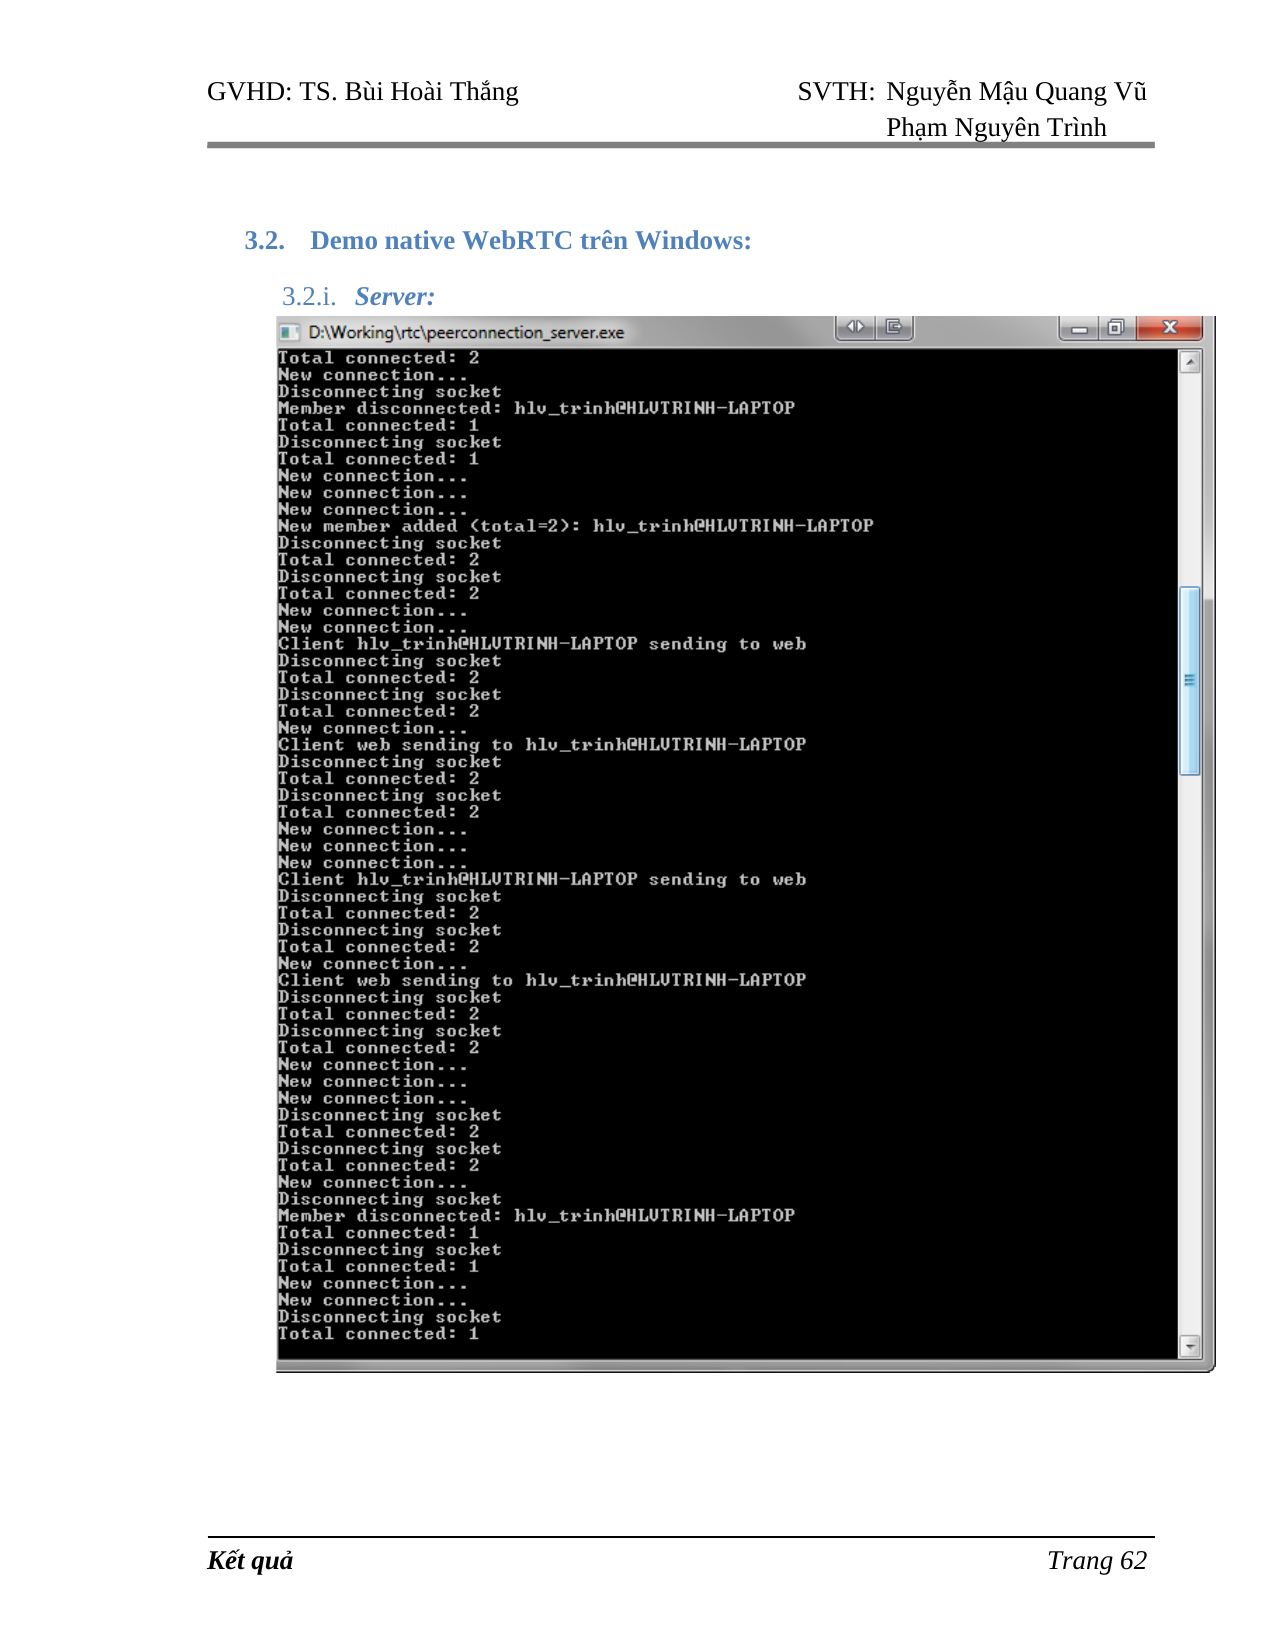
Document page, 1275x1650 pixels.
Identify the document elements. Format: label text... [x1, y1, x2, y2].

text Demo native WebRTC trên Windows: [244, 224, 1157, 255]
picture [265, 316, 1216, 1373]
text Server: [282, 280, 1157, 312]
